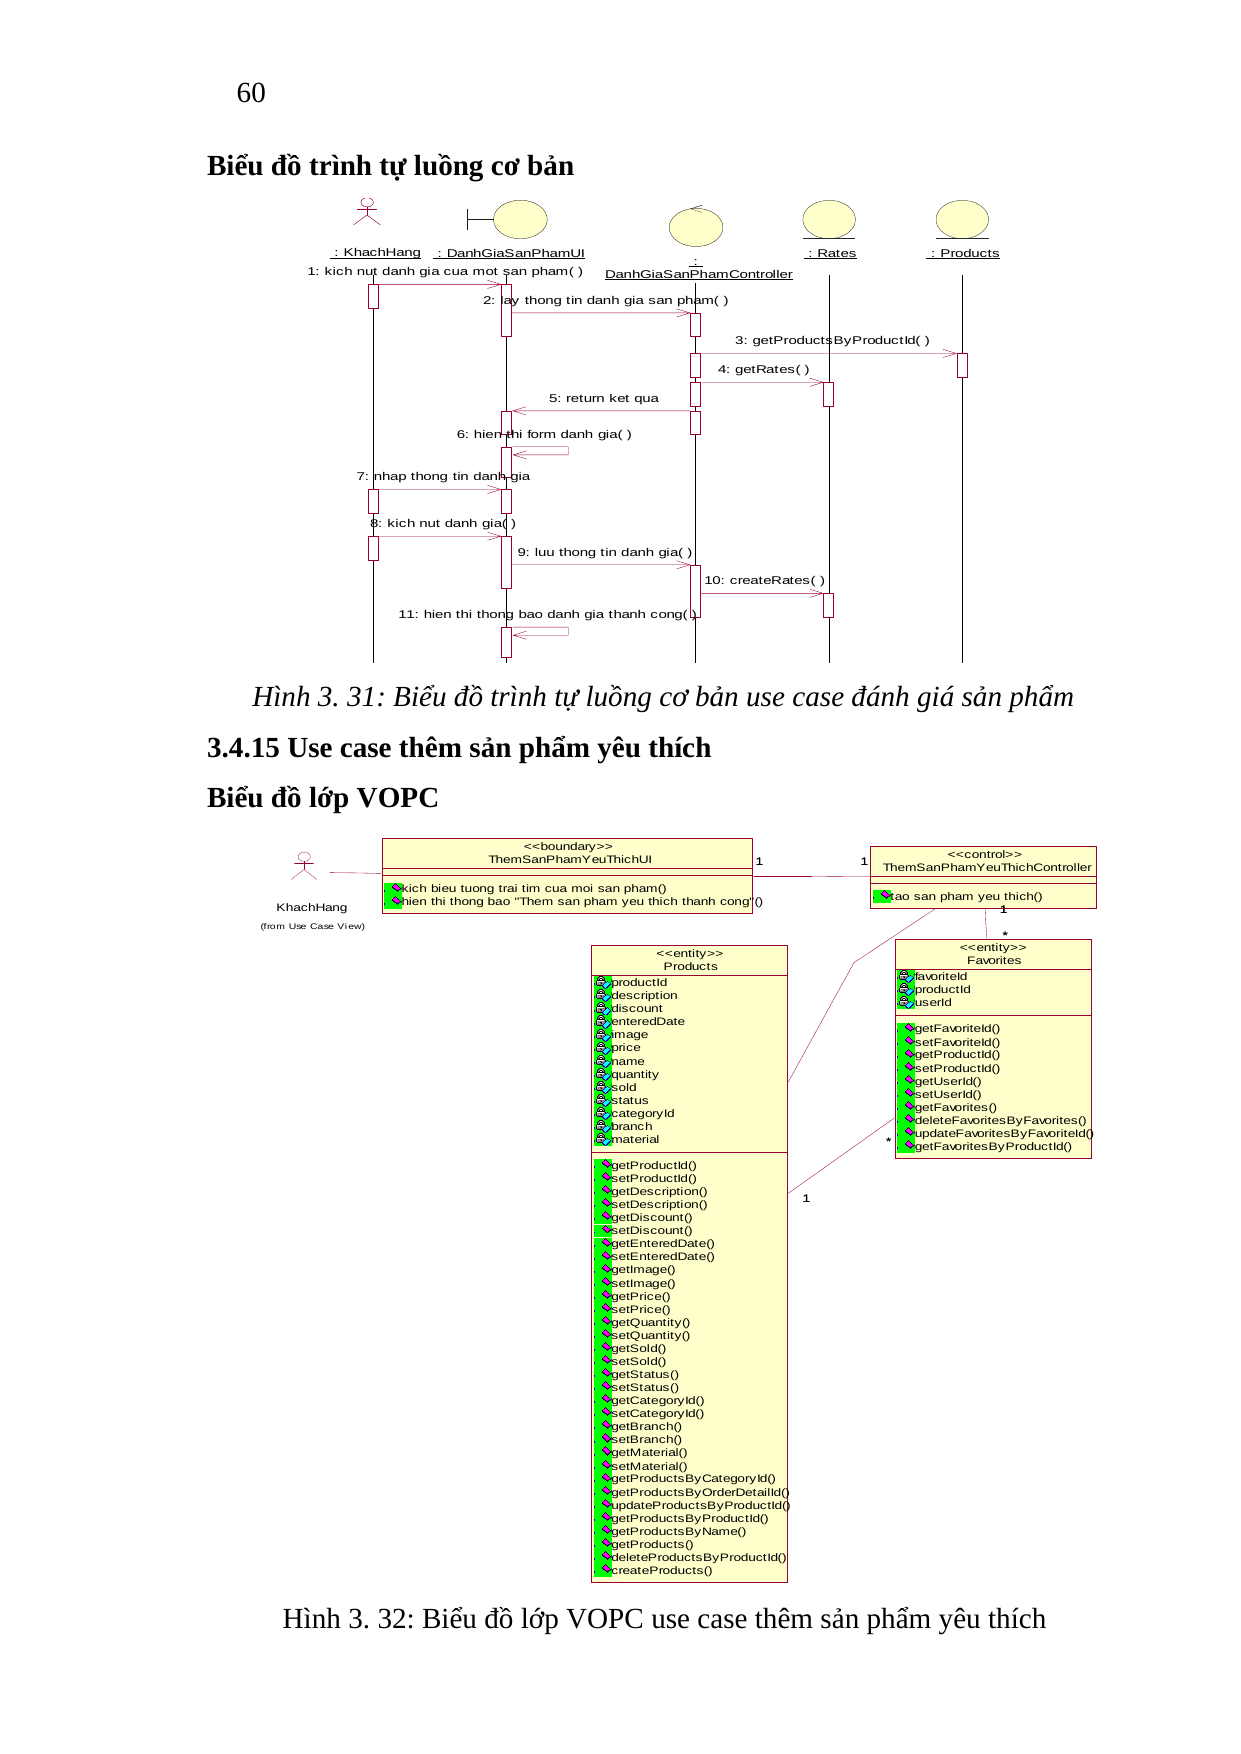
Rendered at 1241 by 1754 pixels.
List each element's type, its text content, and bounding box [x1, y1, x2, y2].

text Biểu đồ trình tự luồng cơ bản [207, 148, 1122, 181]
subtitle 3.4.15 Use case thêm sản phẩm yêu thích [207, 730, 1122, 763]
text Hình 3. 32: Biểu đồ lớp VOPC use case thêm sản phẩm yêu thích [207, 830, 1122, 1635]
text Biểu đồ lớp VOPC [207, 780, 1122, 813]
text Hình 3. 31: Biểu đồ trình tự luồng cơ bản use case đánh giá sản phẩm [207, 679, 1122, 713]
